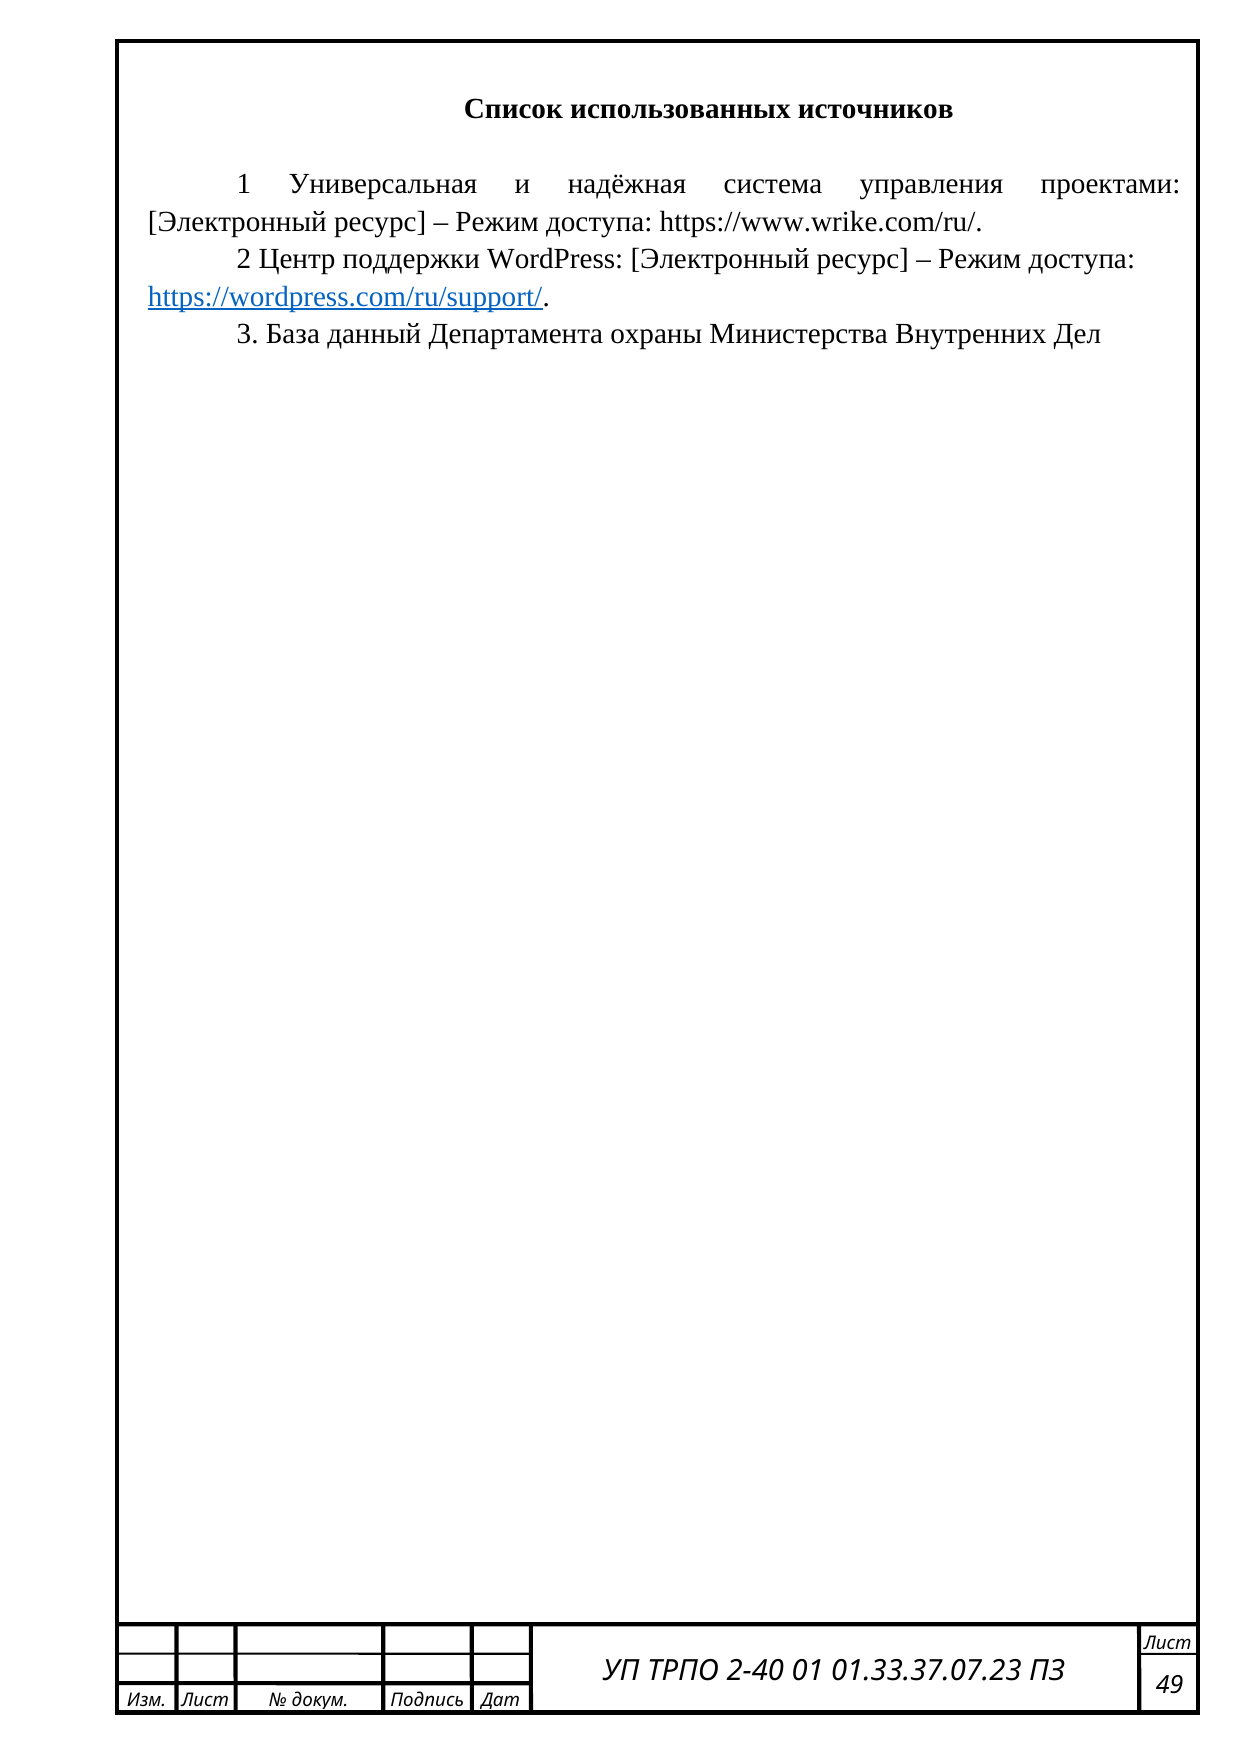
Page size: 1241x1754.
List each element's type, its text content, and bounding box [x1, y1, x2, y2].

text 3. База данный Департамента охраны Министерства Внутренних Дел [148, 314, 1181, 351]
text Список использованных источников [148, 89, 1181, 126]
text 2 Центр поддержки WordPress: [Электронный ресурс] – Режим доступа: [148, 239, 1181, 276]
text https://wordpress.com/ru/support/. [148, 276, 1181, 314]
text 1 Универсальная и надёжная система управления проектами: [Электронный ресурс] – Режим доступа: https://www.wrike.com/ru/. [148, 164, 1181, 239]
